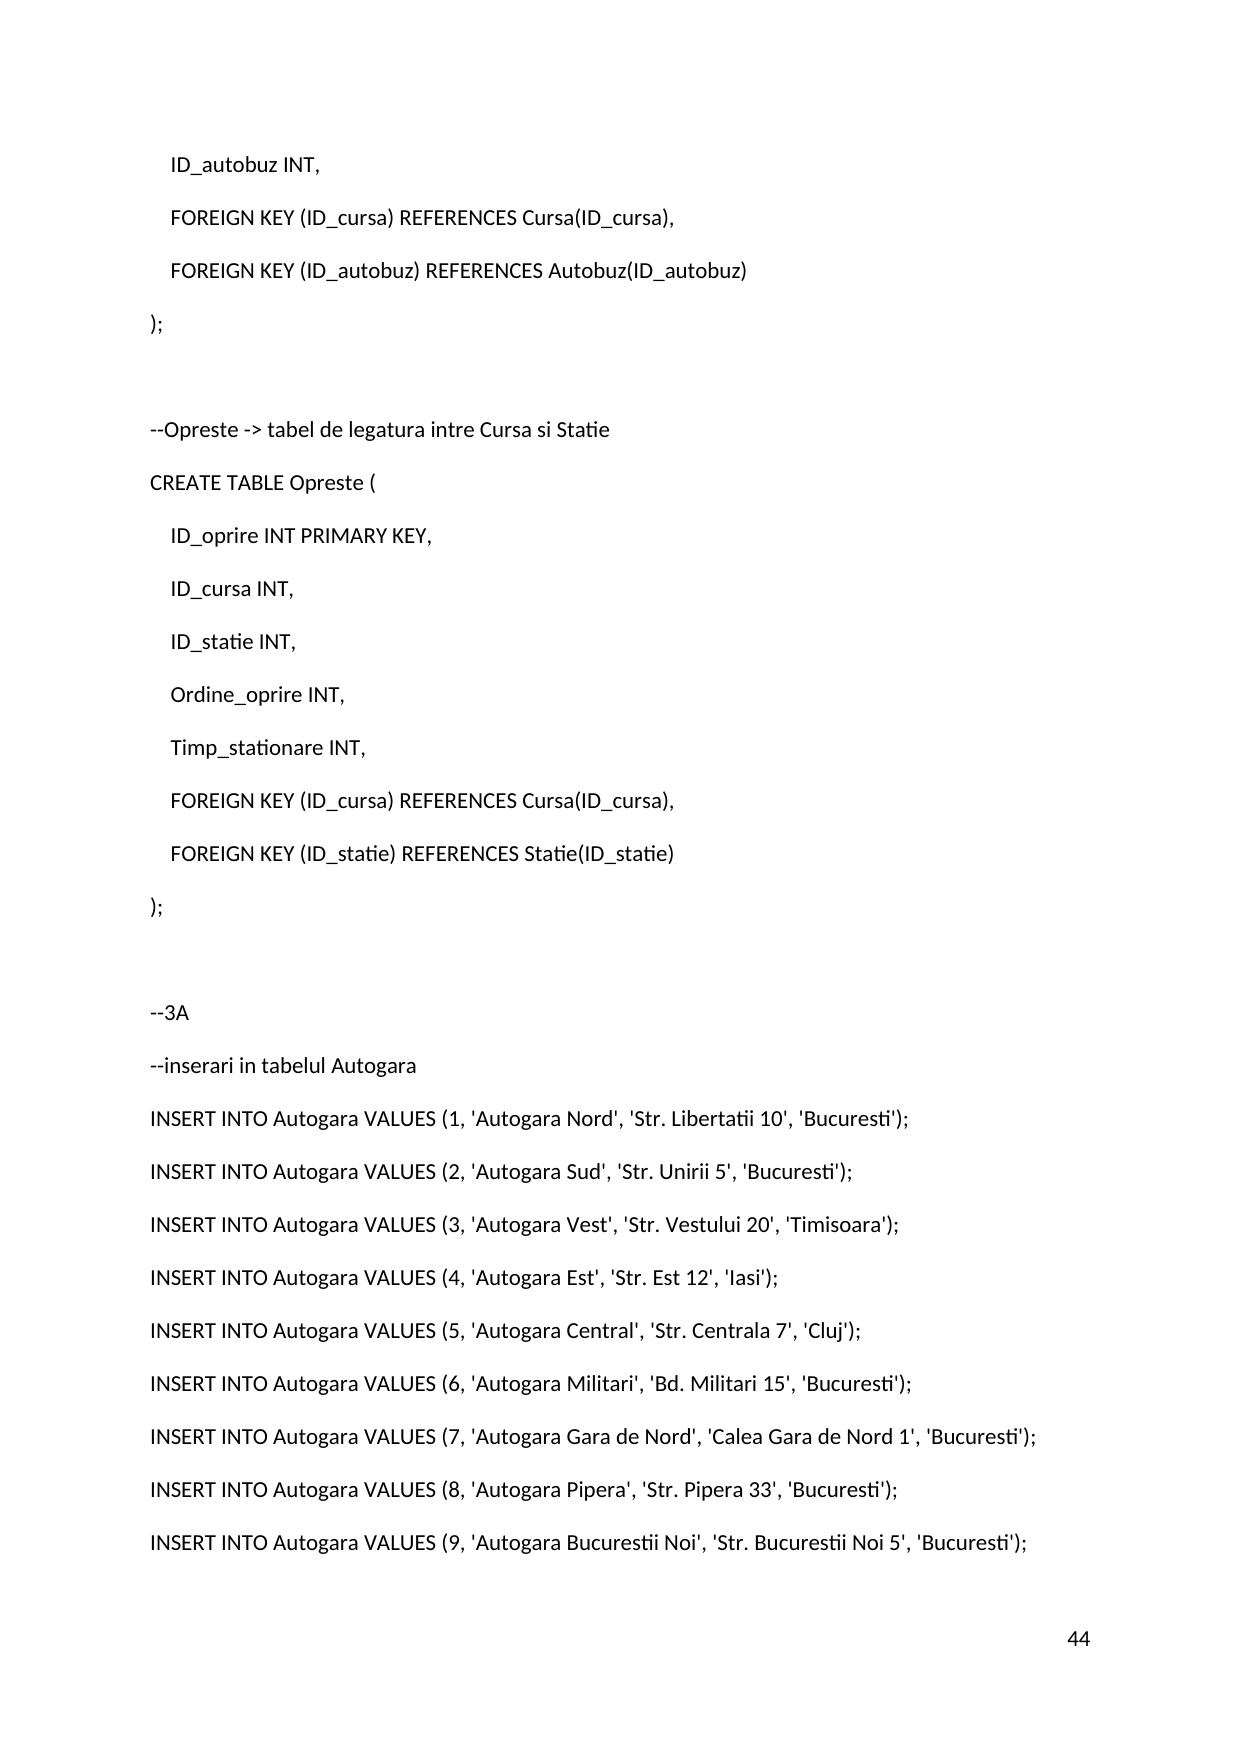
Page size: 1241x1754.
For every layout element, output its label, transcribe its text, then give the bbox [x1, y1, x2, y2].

text FOREIGN KEY (ID_cursa) REFERENCES Cursa(ID_cursa), [150, 786, 1090, 814]
text INSERT INTO Autogara VALUES (3, 'Autogara Vest', 'Str. Vestului 20', 'Timisoara'); [150, 1210, 1090, 1238]
text Ordine_oprire INT, [150, 680, 1090, 708]
text INSERT INTO Autogara VALUES (8, 'Autogara Pipera', 'Str. Pipera 33', 'Bucuresti'); [150, 1476, 1090, 1503]
text ID_statie INT, [150, 627, 1090, 655]
text INSERT INTO Autogara VALUES (1, 'Autogara Nord', 'Str. Libertatii 10', 'Bucuresti'); [150, 1104, 1090, 1132]
text INSERT INTO Autogara VALUES (5, 'Autogara Central', 'Str. Centrala 7', 'Cluj'); [150, 1316, 1090, 1344]
text ID_oprire INT PRIMARY KEY, [150, 521, 1090, 549]
text INSERT INTO Autogara VALUES (2, 'Autogara Sud', 'Str. Unirii 5', 'Bucuresti'); [150, 1157, 1090, 1185]
text --Opreste -> tabel de legatura intre Cursa si Statie [150, 415, 1090, 443]
text INSERT INTO Autogara VALUES (4, 'Autogara Est', 'Str. Est 12', 'Iasi'); [150, 1263, 1090, 1291]
text INSERT INTO Autogara VALUES (9, 'Autogara Bucurestii Noi', 'Str. Bucurestii Noi 5', 'Bucuresti'); [150, 1528, 1090, 1557]
text FOREIGN KEY (ID_autobuz) REFERENCES Autobuz(ID_autobuz) [150, 256, 1090, 284]
text ID_autobuz INT, [150, 150, 1090, 178]
text INSERT INTO Autogara VALUES (7, 'Autogara Gara de Nord', 'Calea Gara de Nord 1', 'Bucuresti'); [150, 1422, 1090, 1451]
text INSERT INTO Autogara VALUES (6, 'Autogara Militari', 'Bd. Militari 15', 'Bucuresti'); [150, 1369, 1090, 1397]
text Timp_stationare INT, [150, 733, 1090, 761]
text --3A [150, 998, 1090, 1026]
text ); [150, 309, 1090, 337]
text ID_cursa INT, [150, 574, 1090, 602]
text ); [150, 892, 1090, 920]
text FOREIGN KEY (ID_cursa) REFERENCES Cursa(ID_cursa), [150, 203, 1090, 231]
text --inserari in tabelul Autogara [150, 1051, 1090, 1079]
text FOREIGN KEY (ID_statie) REFERENCES Statie(ID_statie) [150, 839, 1090, 867]
text CREATE TABLE Opreste ( [150, 468, 1090, 496]
